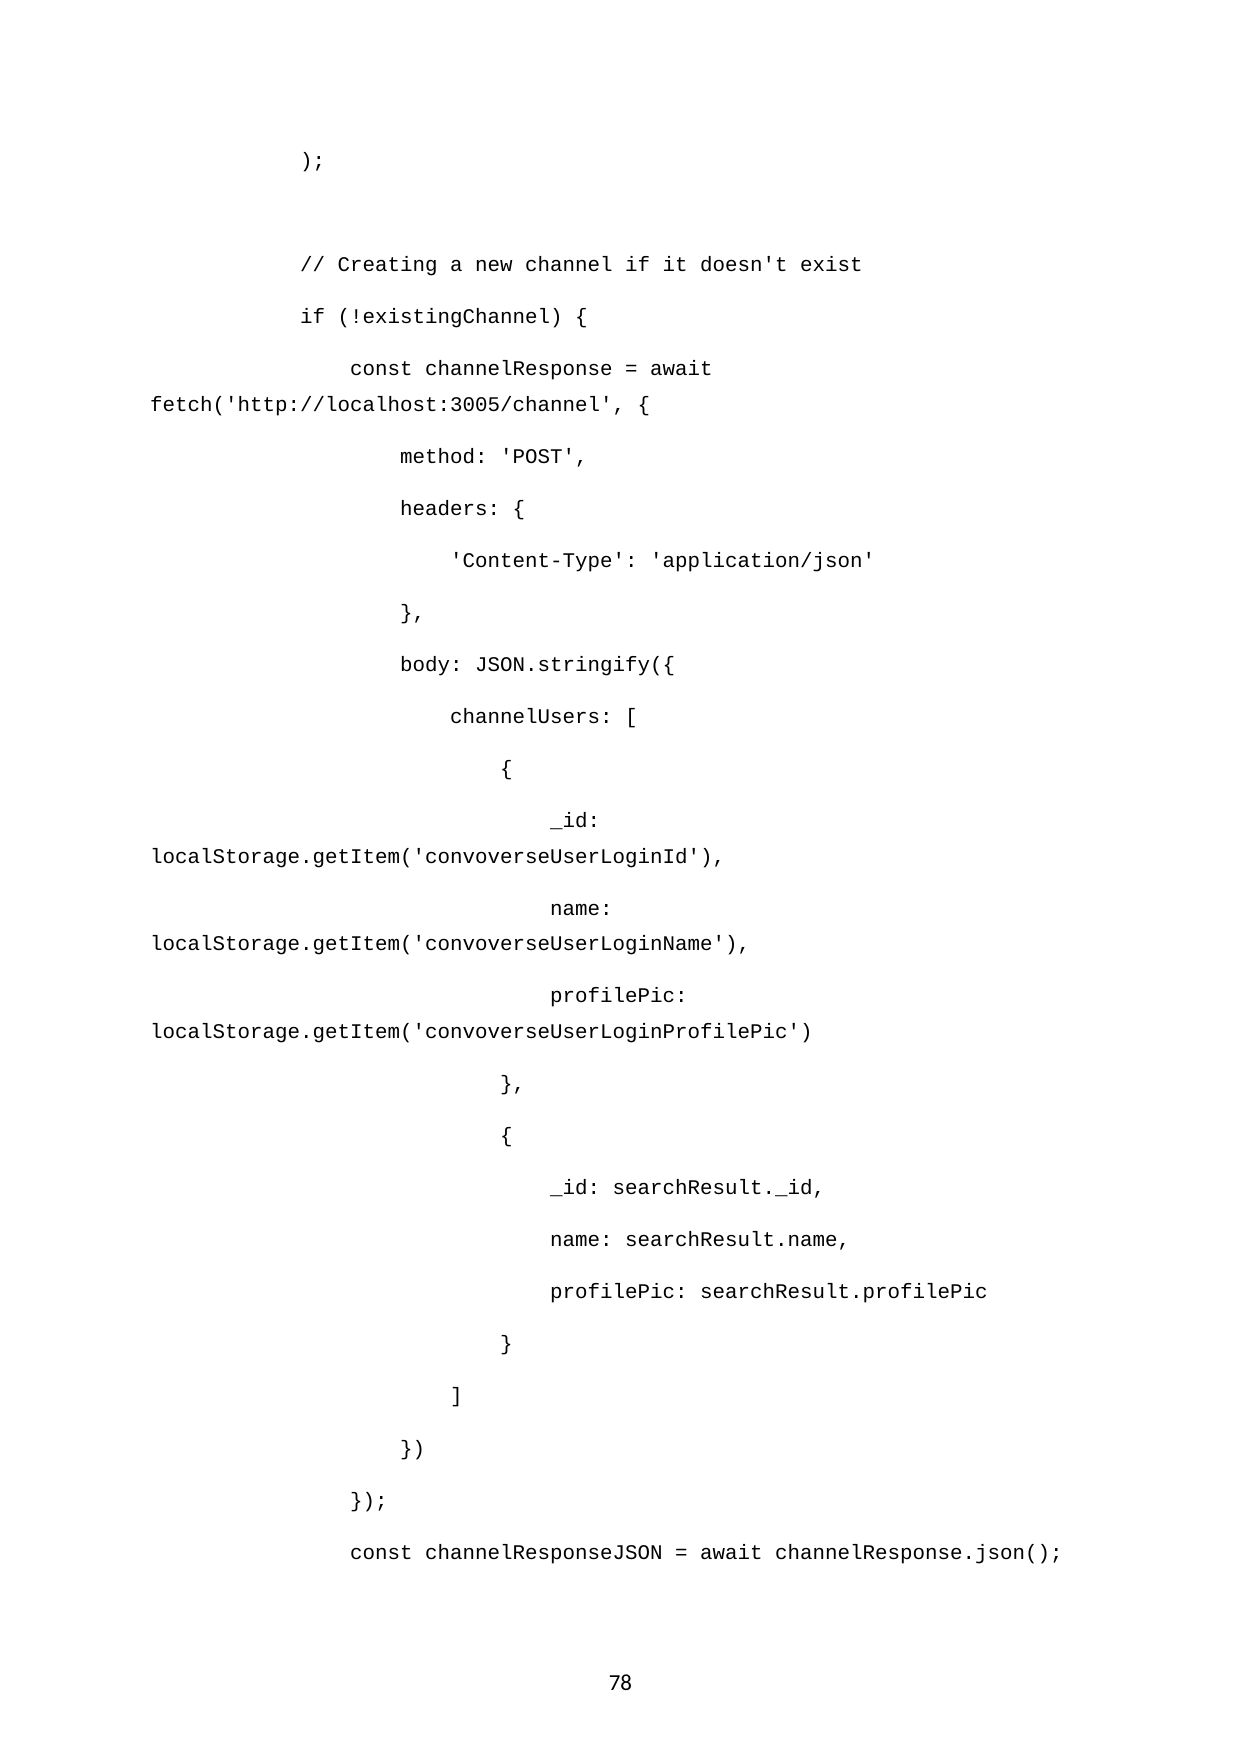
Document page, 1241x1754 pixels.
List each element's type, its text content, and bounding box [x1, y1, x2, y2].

text body: JSON.stringify({ [150, 654, 1090, 678]
text channelUsers: [ [150, 706, 1090, 730]
text 'Content-Type': 'application/json' [150, 550, 1090, 574]
text // Creating a new channel if it doesn't exist [150, 254, 1090, 278]
text const channelResponseJSON = await channelResponse.json(); [150, 1542, 1090, 1565]
text _id: searchResult._id, [150, 1177, 1090, 1201]
text }, [150, 1073, 1090, 1097]
text if (!existingChannel) { [150, 306, 1090, 330]
text profilePic: localStorage.getItem('convoverseUserLoginProfilePic') [150, 985, 1090, 1044]
text _id: localStorage.getItem('convoverseUserLoginId'), [150, 810, 1090, 869]
text const channelResponse = await fetch('http://localhost:3005/channel', { [150, 358, 1090, 417]
text { [150, 758, 1090, 782]
text ] [150, 1385, 1090, 1409]
text method: 'POST', [150, 446, 1090, 469]
text }, [150, 602, 1090, 626]
text } [150, 1333, 1090, 1357]
text }); [150, 1489, 1090, 1513]
text headers: { [150, 498, 1090, 522]
text name: searchResult.name, [150, 1229, 1090, 1253]
text name: localStorage.getItem('convoverseUserLoginName'), [150, 898, 1090, 957]
text ); [150, 150, 1090, 174]
text profilePic: searchResult.profilePic [150, 1281, 1090, 1305]
text { [150, 1125, 1090, 1149]
text }) [150, 1437, 1090, 1461]
